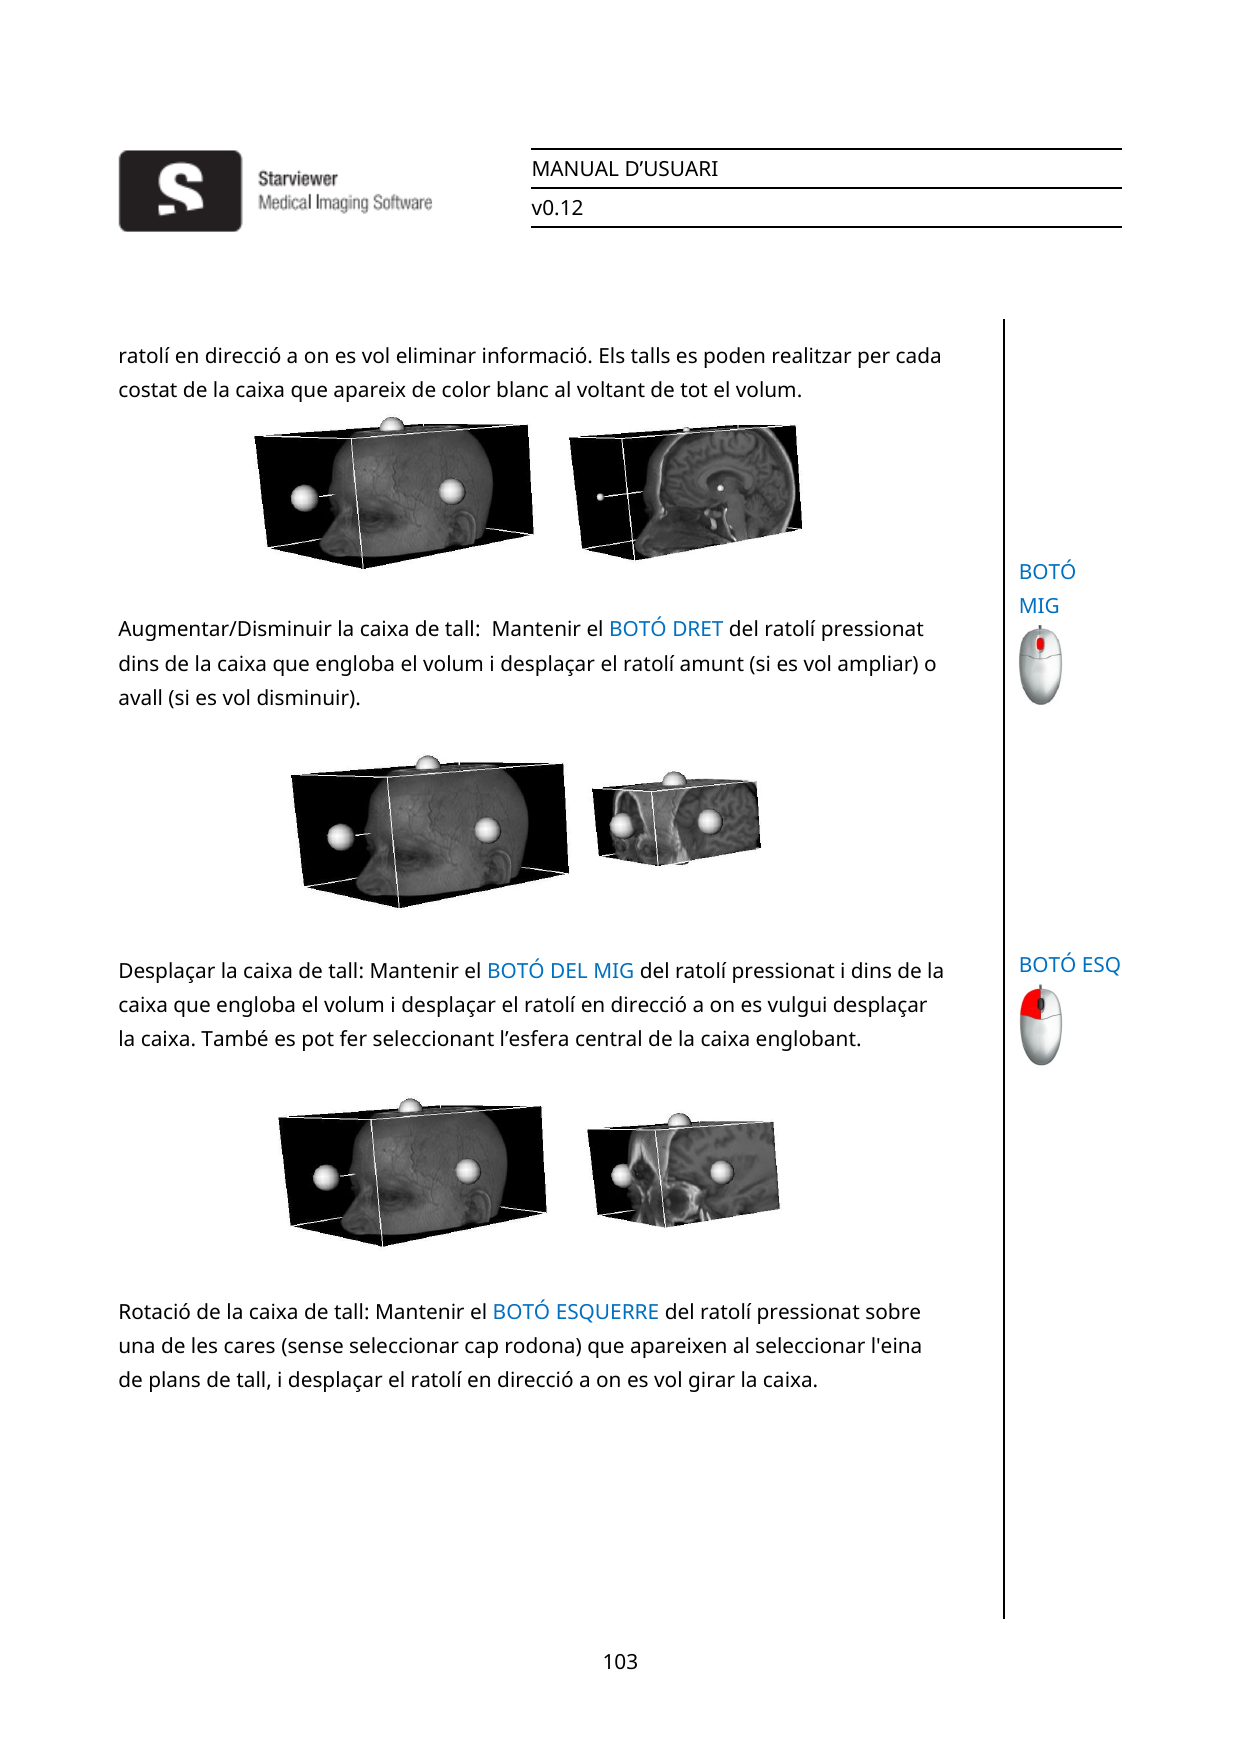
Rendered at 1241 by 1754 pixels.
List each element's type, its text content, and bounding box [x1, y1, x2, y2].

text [118, 341, 1003, 404]
picture [1018, 983, 1063, 1066]
text Augmentar/Disminuir la caixa de tall: Mantenir el botó dret del ratolí pressionat dins de la caixa que engloba el volum i desplaçar el ratolí amunt (si es vol ampliar) o avall (si es vol disminuir). [118, 614, 1003, 711]
table_header Botó MIG Botó ESQ [1005, 319, 1122, 1618]
picture [245, 409, 818, 575]
picture [269, 1092, 794, 1258]
picture [1018, 625, 1065, 706]
picture [285, 750, 778, 917]
text Desplaçar la caixa de tall: Mantenir el botó del mig del ratolí pressionat i dins de la caixa que engloba el volum i desplaçar el ratolí en direcció a on es vulgui desplaçar la caixa. També es pot fer seleccionant l’esfera central de la caixa englobant. [118, 956, 1003, 1052]
text Rotació de la caixa de tall: Mantenir el botó esquerre del ratolí pressionat sobre una de les cares (sense seleccionar cap rodona) que apareixen al seleccionar l'eina de plans de tall, i desplaçar el ratolí en direcció a on es vol girar la caixa. [118, 1297, 1003, 1394]
